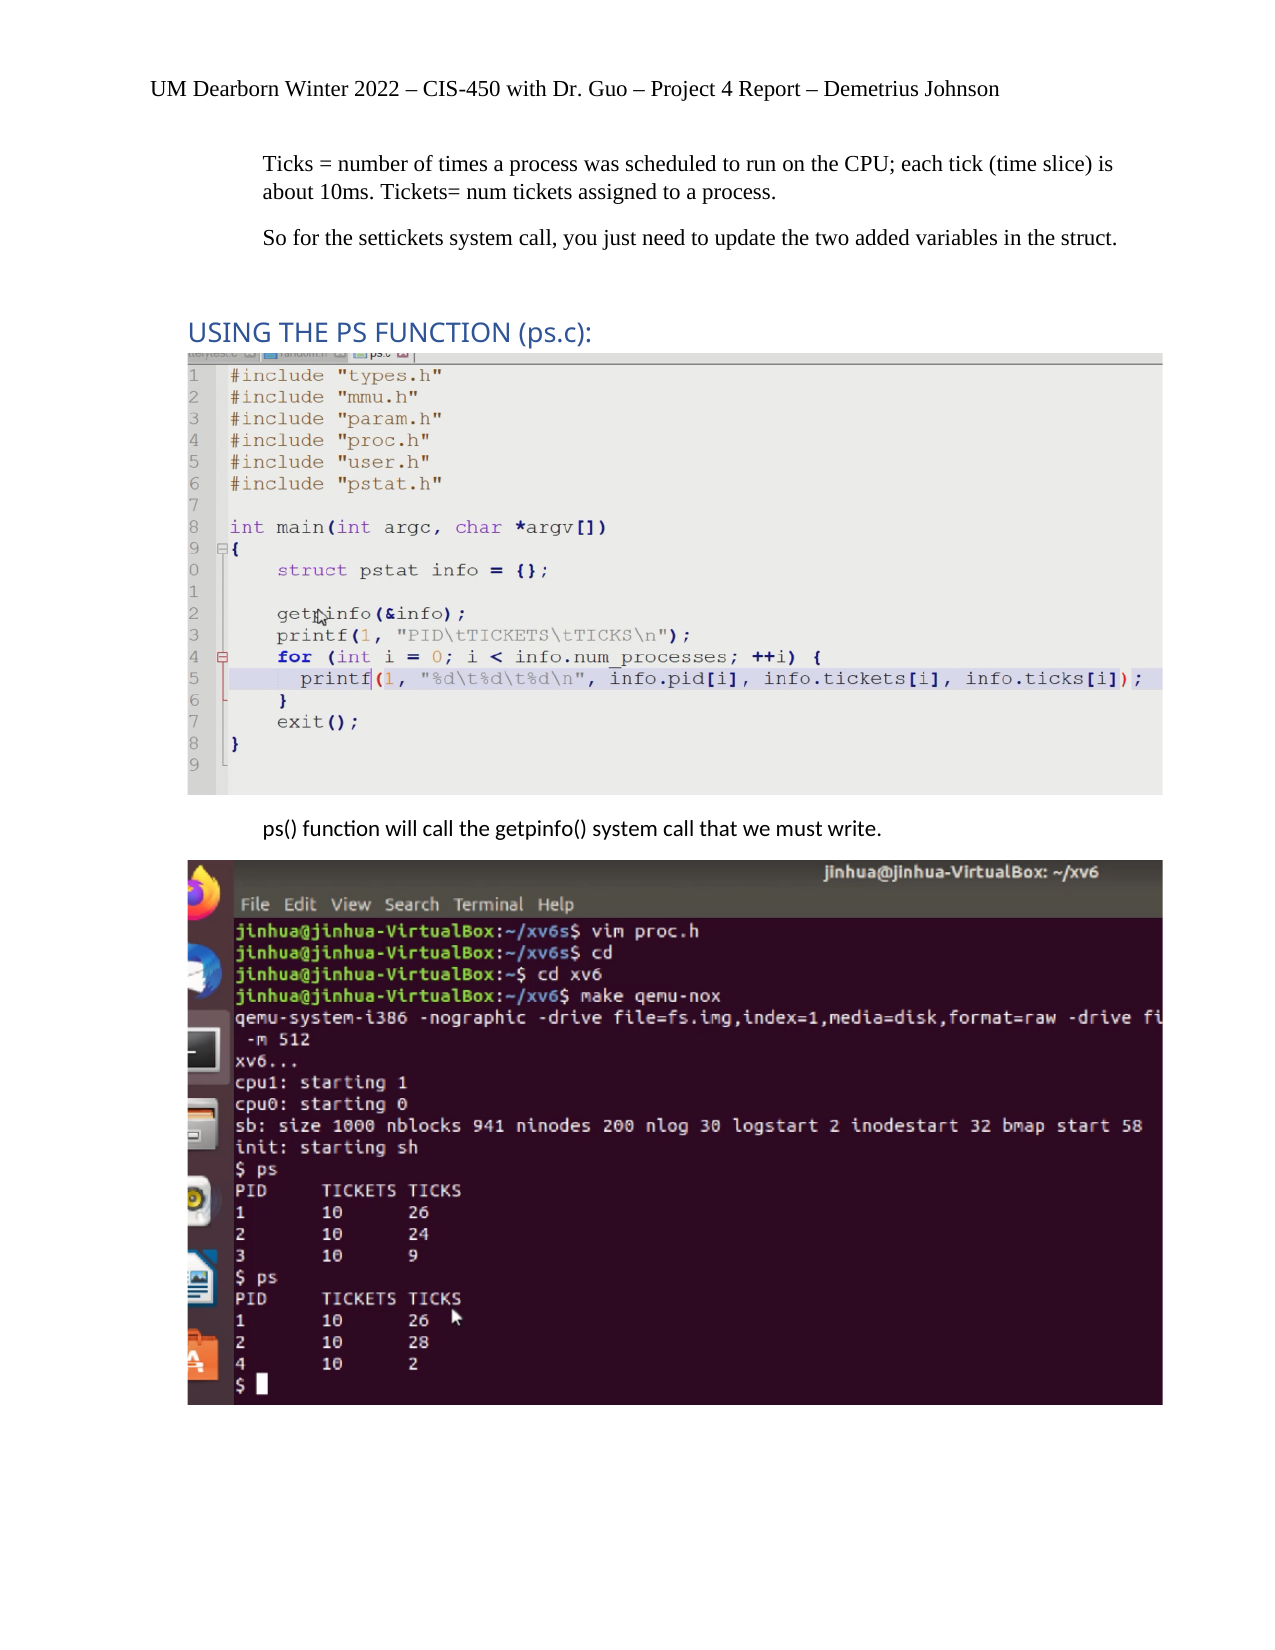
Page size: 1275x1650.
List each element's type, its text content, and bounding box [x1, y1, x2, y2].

picture [187, 353, 1163, 795]
text ps() function will call the getpinfo() system call that we must write. [262, 814, 1125, 842]
subtitle USING THE PS FUNCTION (ps.c): [187, 314, 1125, 351]
text So for the settickets system call, you just need to update the two added variables in the struct. [262, 223, 1125, 250]
text Ticks = number of times a process was scheduled to run on the CPU; each tick (time slice) is about 10ms. Tickets= num tickets assigned to a process. [262, 150, 1125, 205]
picture [187, 860, 1163, 1405]
